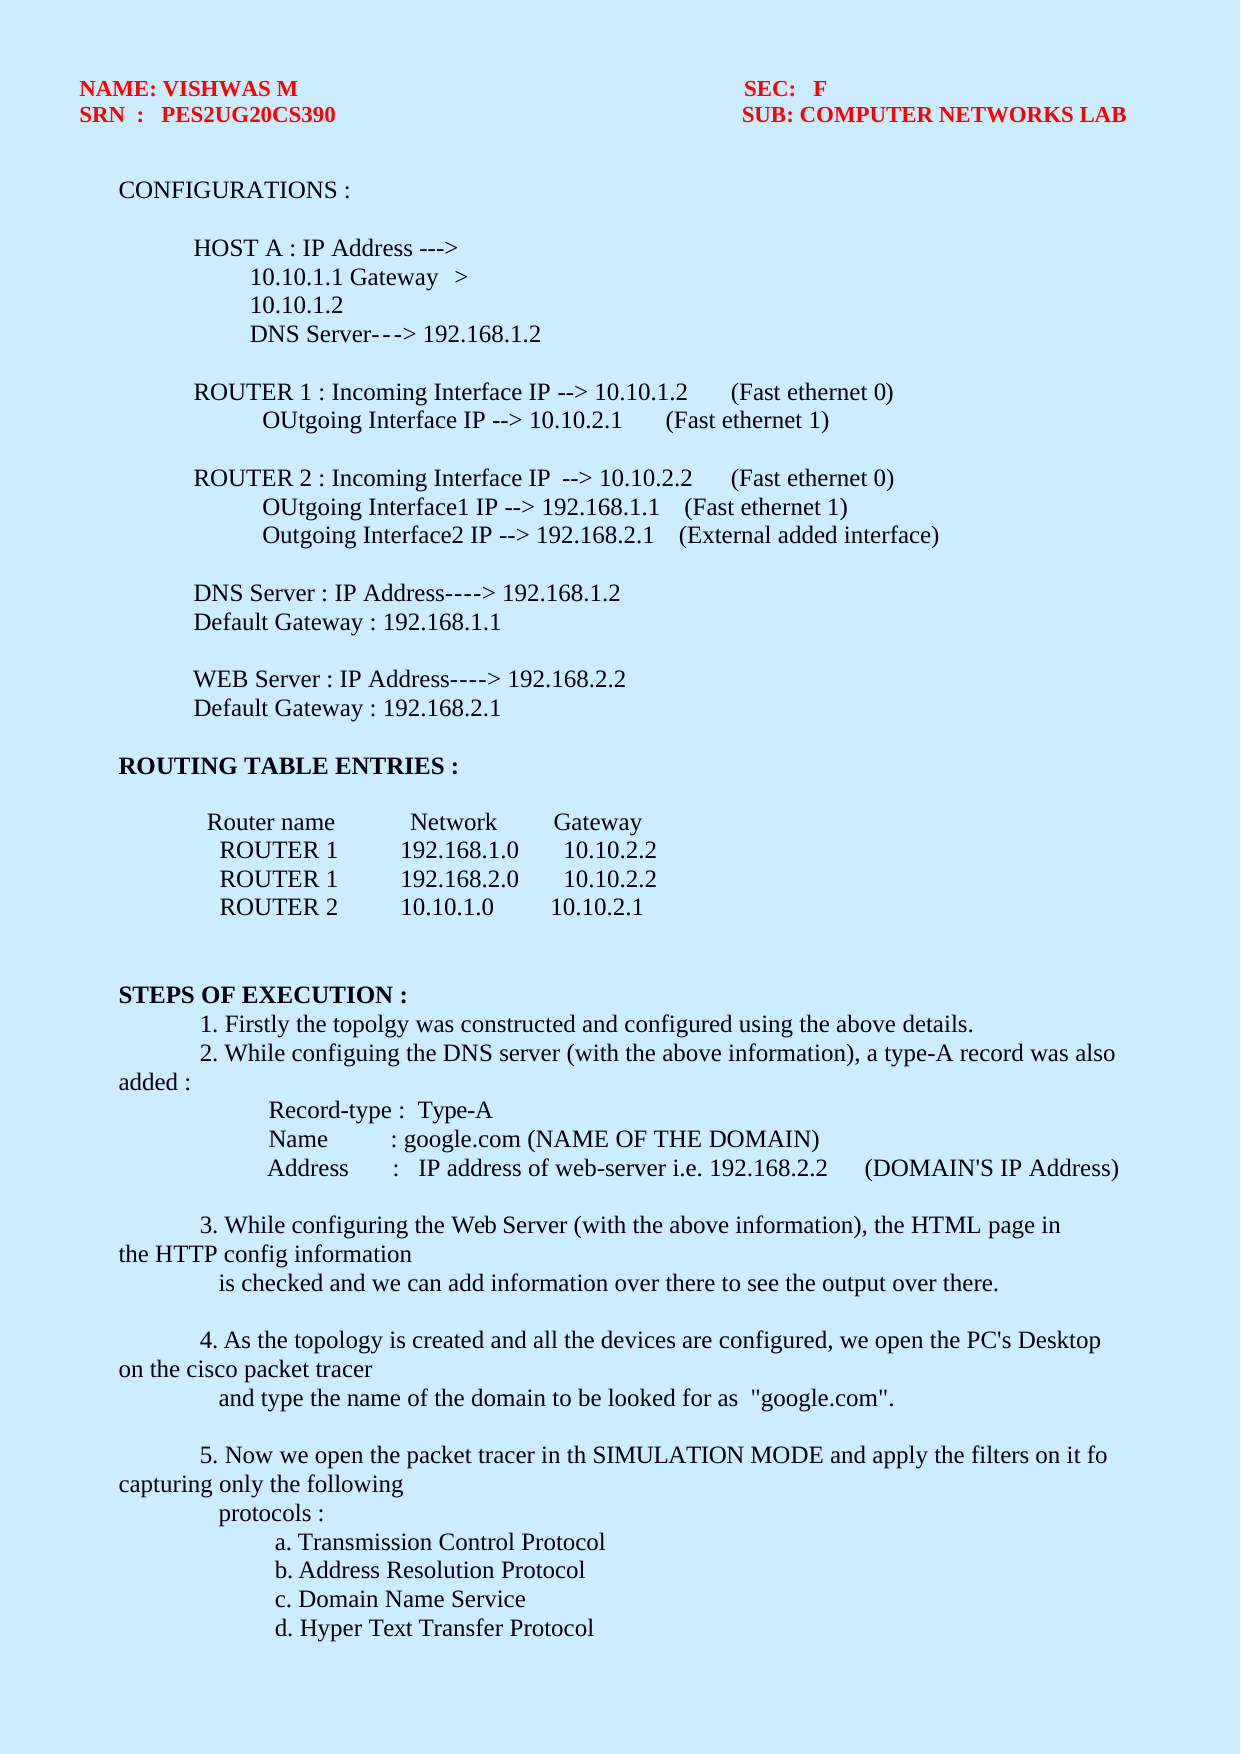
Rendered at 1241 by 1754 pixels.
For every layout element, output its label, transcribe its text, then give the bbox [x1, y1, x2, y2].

table_cell 10.10.1.0 [369, 895, 534, 923]
table_cell 192.168.2.0 [369, 866, 534, 895]
list As the topology is created and all the devices are configured, we open the PC's Desktop on the cisco packet tracer [118, 1325, 1102, 1383]
table_cell 10.10.2.1 [535, 895, 662, 923]
text HOST A : IP Address ---> 10.10.1.1 Gateway > 10.10.1.2 [193, 233, 553, 319]
list Firstly the topolgy was constructed and configured using the above details. [199, 1009, 1134, 1038]
text and type the name of the domain to be looked for as "google.com". [218, 1383, 1134, 1412]
text added : [118, 1067, 196, 1095]
text Default Gateway : 192.168.2.1 [193, 693, 1134, 722]
text Name : google.com (NAME OF THE DOMAIN) [268, 1124, 1134, 1153]
text protocols : [218, 1498, 1134, 1527]
table_cell 10.10.2.2 [535, 838, 662, 866]
table_cell 192.168.1.0 [369, 838, 534, 866]
text DNS Server > 192.168.1.2 [249, 319, 1134, 348]
list While configuing the DNS server (with the above information), a type-A record was also [199, 1038, 1134, 1067]
text is checked and we can add information over there to see the output over there. [218, 1268, 1134, 1297]
text Record-type : Type-A [268, 1095, 1134, 1124]
list While configuring the Web Server (with the above information), the HTML page in the HTTP config information [118, 1210, 1097, 1268]
list Transmission Control Protocol [274, 1527, 1134, 1555]
text WEB Server : IP Address > 192.168.2.2 [193, 664, 1134, 693]
subtitle ROUTING TABLE ENTRIES : [118, 751, 1134, 779]
list Hyper Text Transfer Protocol [274, 1613, 1134, 1642]
text Default Gateway : 192.168.1.1 [193, 607, 1134, 636]
table_cell ROUTER 1 [201, 866, 369, 895]
text CONFIGURATIONS : [118, 176, 1134, 204]
text STEPS OF EXECUTION : [118, 980, 1134, 1009]
text ROUTER 1 : Incoming Interface IP --> 10.10.1.2 (Fast ethernet 0) OUtgoing Interface IP --> 10.10.2.1 (Fast ethernet 1) [193, 377, 895, 434]
table_cell ROUTER 1 [201, 838, 369, 866]
table_header Router name [201, 809, 369, 837]
text ROUTER 2 : Incoming Interface IP --> 10.10.2.2 (Fast ethernet 0) OUtgoing Interface1 IP --> 192.168.1.1 (Fast ethernet 1) Outgoing Interface2 IP --> 192.168.2.1 (External added interface) [193, 463, 940, 549]
text DNS Server : IP Address > 192.168.1.2 [193, 578, 1134, 607]
table_header Gateway [535, 809, 662, 837]
text Address : IP address of web-server i.e. 192.168.2.2 (DOMAIN'S IP Address) [267, 1153, 1134, 1182]
list Domain Name Service [274, 1584, 1134, 1613]
table_cell 10.10.2.2 [535, 866, 662, 895]
list Now we open the packet tracer in th SIMULATION MODE and apply the filters on it fo capturing only the following [118, 1440, 1109, 1498]
table_header Network [369, 809, 534, 837]
table_cell ROUTER 2 [201, 895, 369, 923]
list Address Resolution Protocol [274, 1555, 1134, 1584]
